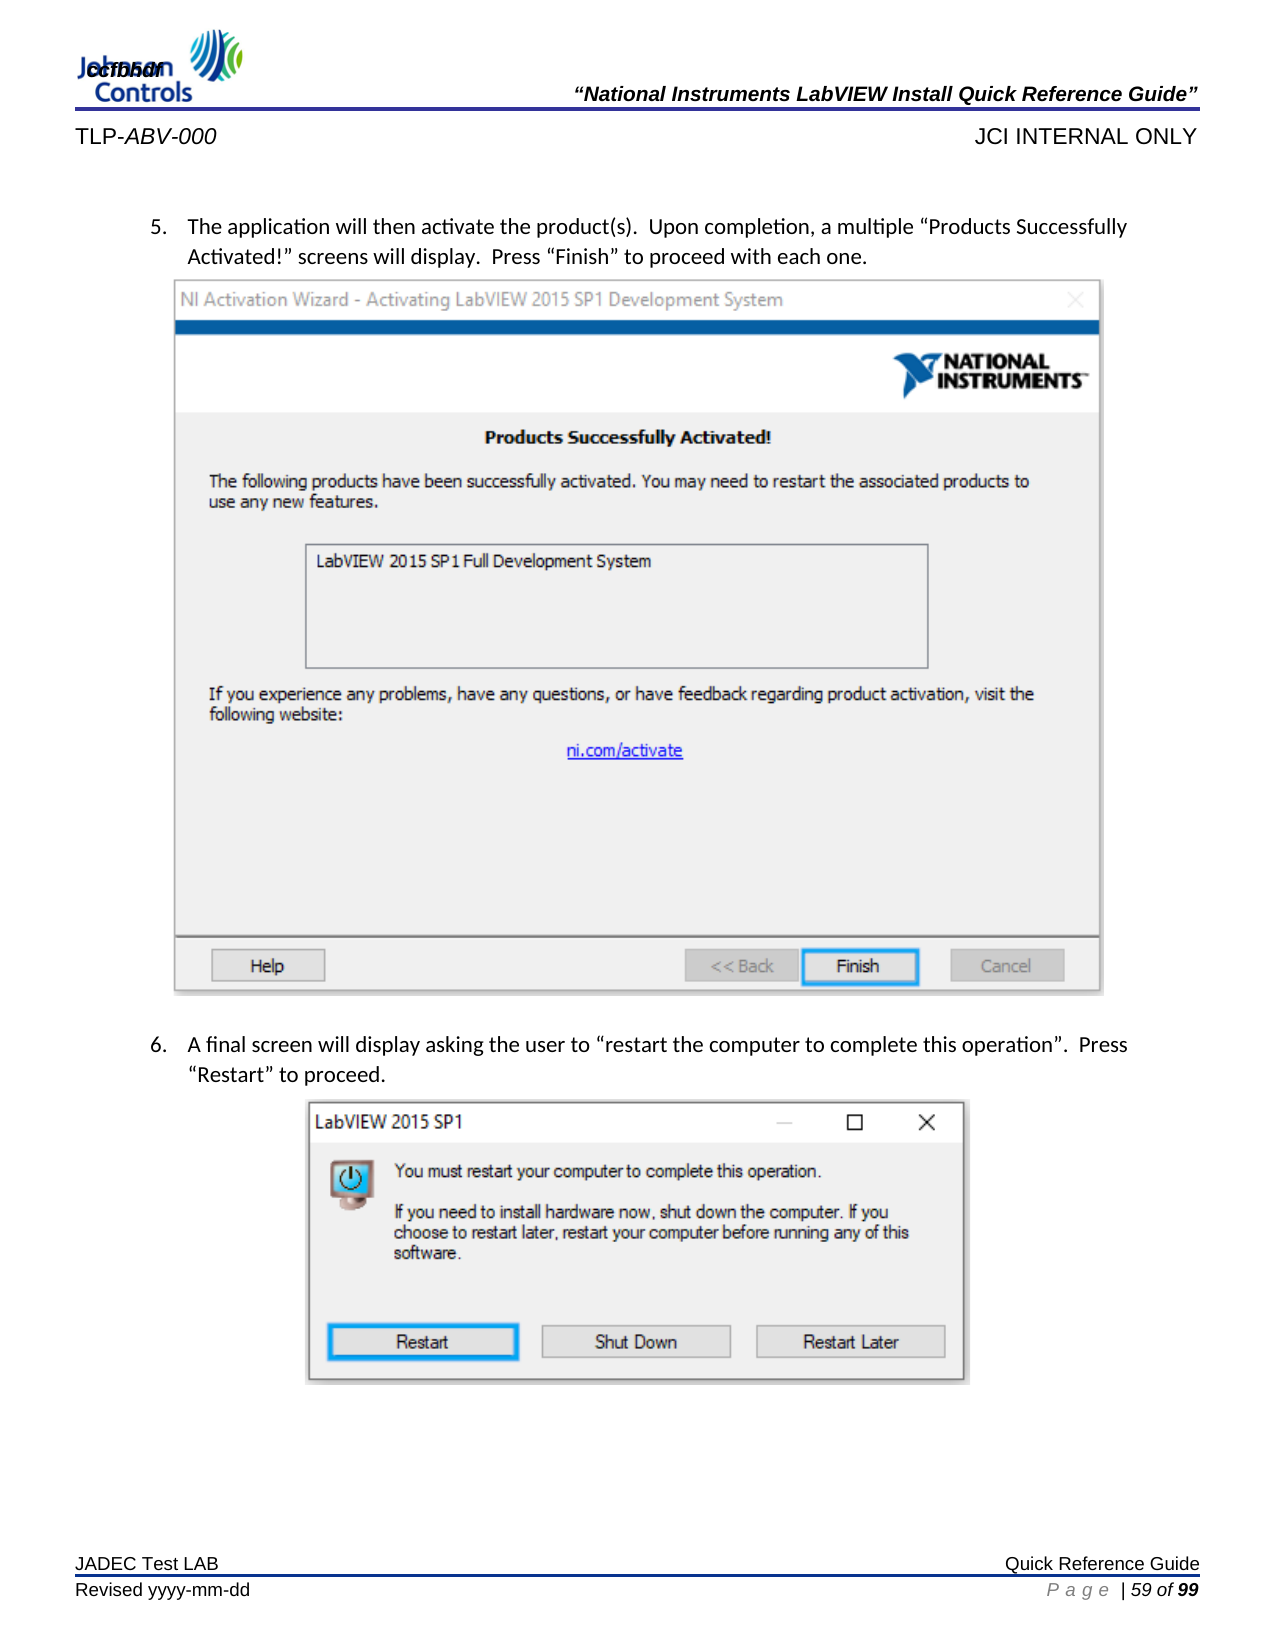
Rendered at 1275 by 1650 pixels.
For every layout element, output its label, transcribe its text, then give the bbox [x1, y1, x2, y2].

picture [304, 1099, 971, 1385]
picture [171, 275, 1104, 996]
picture [76, 26, 246, 105]
list The application will then activate the product(s). Upon completion, a multiple “Products Successfully Activated!” screens will display. Press “Finish” to proceed with each one. [150, 212, 1200, 270]
list A final screen will display asking the user to “restart the computer to complete this operation”. Press “Restart” to proceed. [150, 1030, 1200, 1088]
